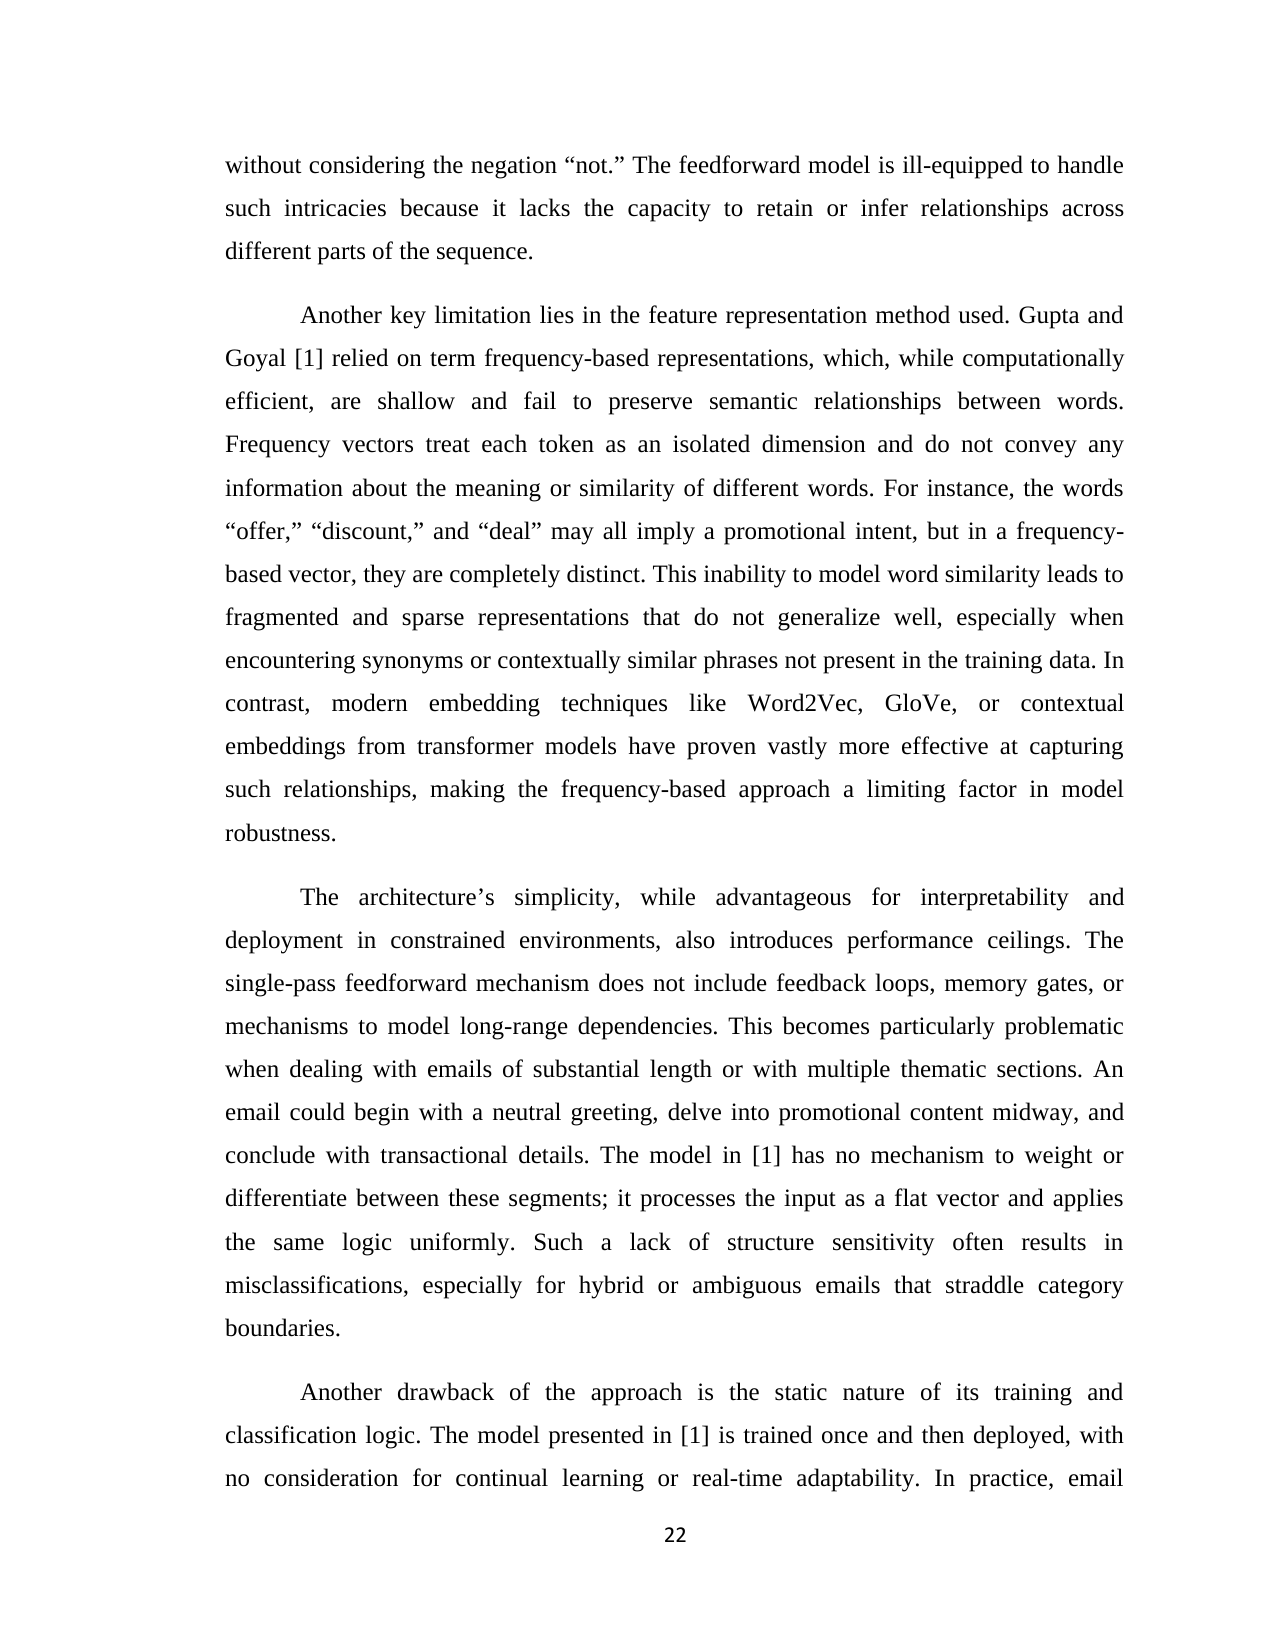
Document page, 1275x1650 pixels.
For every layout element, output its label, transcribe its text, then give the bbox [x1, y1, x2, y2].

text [225, 150, 1125, 265]
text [225, 1377, 1125, 1492]
text Another key limitation lies in the feature representation method used. Gupta and Goyal [1] relied on term frequency-based representations, which, while computationally efficient, are shallow and fail to preserve semantic relationships between words. Frequency vectors treat each token as an isolated dimension and do not convey any information about the meaning or similarity of different words. For instance, the words “offer,” “discount,” and “deal” may all imply a promotional intent, but in a frequency-based vector, they are completely distinct. This inability to model word similarity leads to fragmented and sparse representations that do not generalize well, especially when encountering synonyms or contextually similar phrases not present in the training data. In contrast, modern embedding techniques like Word2Vec, GloVe, or contextual embeddings from transformer models have proven vastly more effective at capturing such relationships, making the frequency-based approach a limiting factor in model robustness. [225, 300, 1125, 846]
text The architecture’s simplicity, while advantageous for interpretability and deployment in constrained environments, also introduces performance ceilings. The single-pass feedforward mechanism does not include feedback loops, memory gates, or mechanisms to model long-range dependencies. This becomes particularly problematic when dealing with emails of substantial length or with multiple thematic sections. An email could begin with a neutral greeting, delve into promotional content midway, and conclude with transactional details. The model in [1] has no mechanism to weight or differentiate between these segments; it processes the input as a flat vector and applies the same logic uniformly. Such a lack of structure sensitivity often results in misclassifications, especially for hybrid or ambiguous emails that straddle category boundaries. [225, 882, 1125, 1342]
